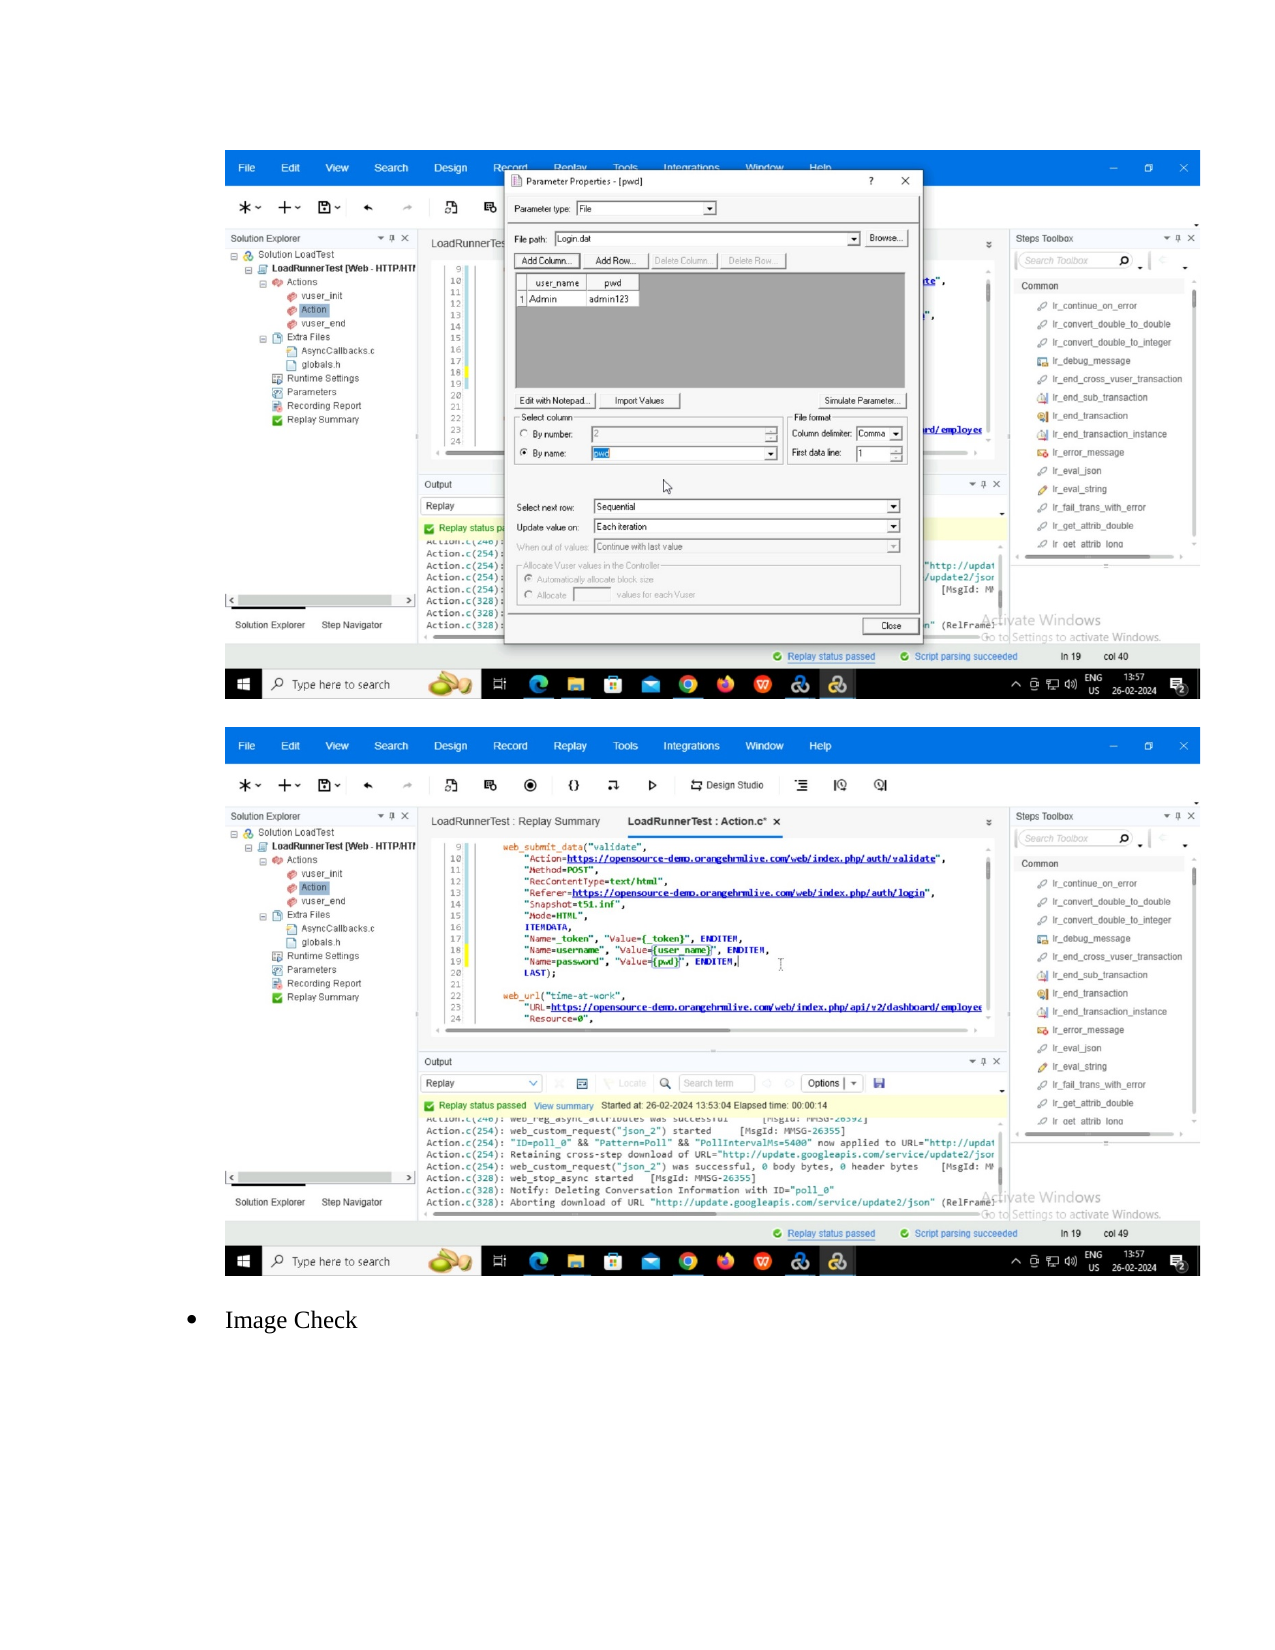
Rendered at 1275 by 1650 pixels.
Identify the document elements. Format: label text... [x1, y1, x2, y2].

list Image Check [187, 1305, 1125, 1334]
picture [225, 150, 1200, 699]
picture [225, 727, 1200, 1276]
